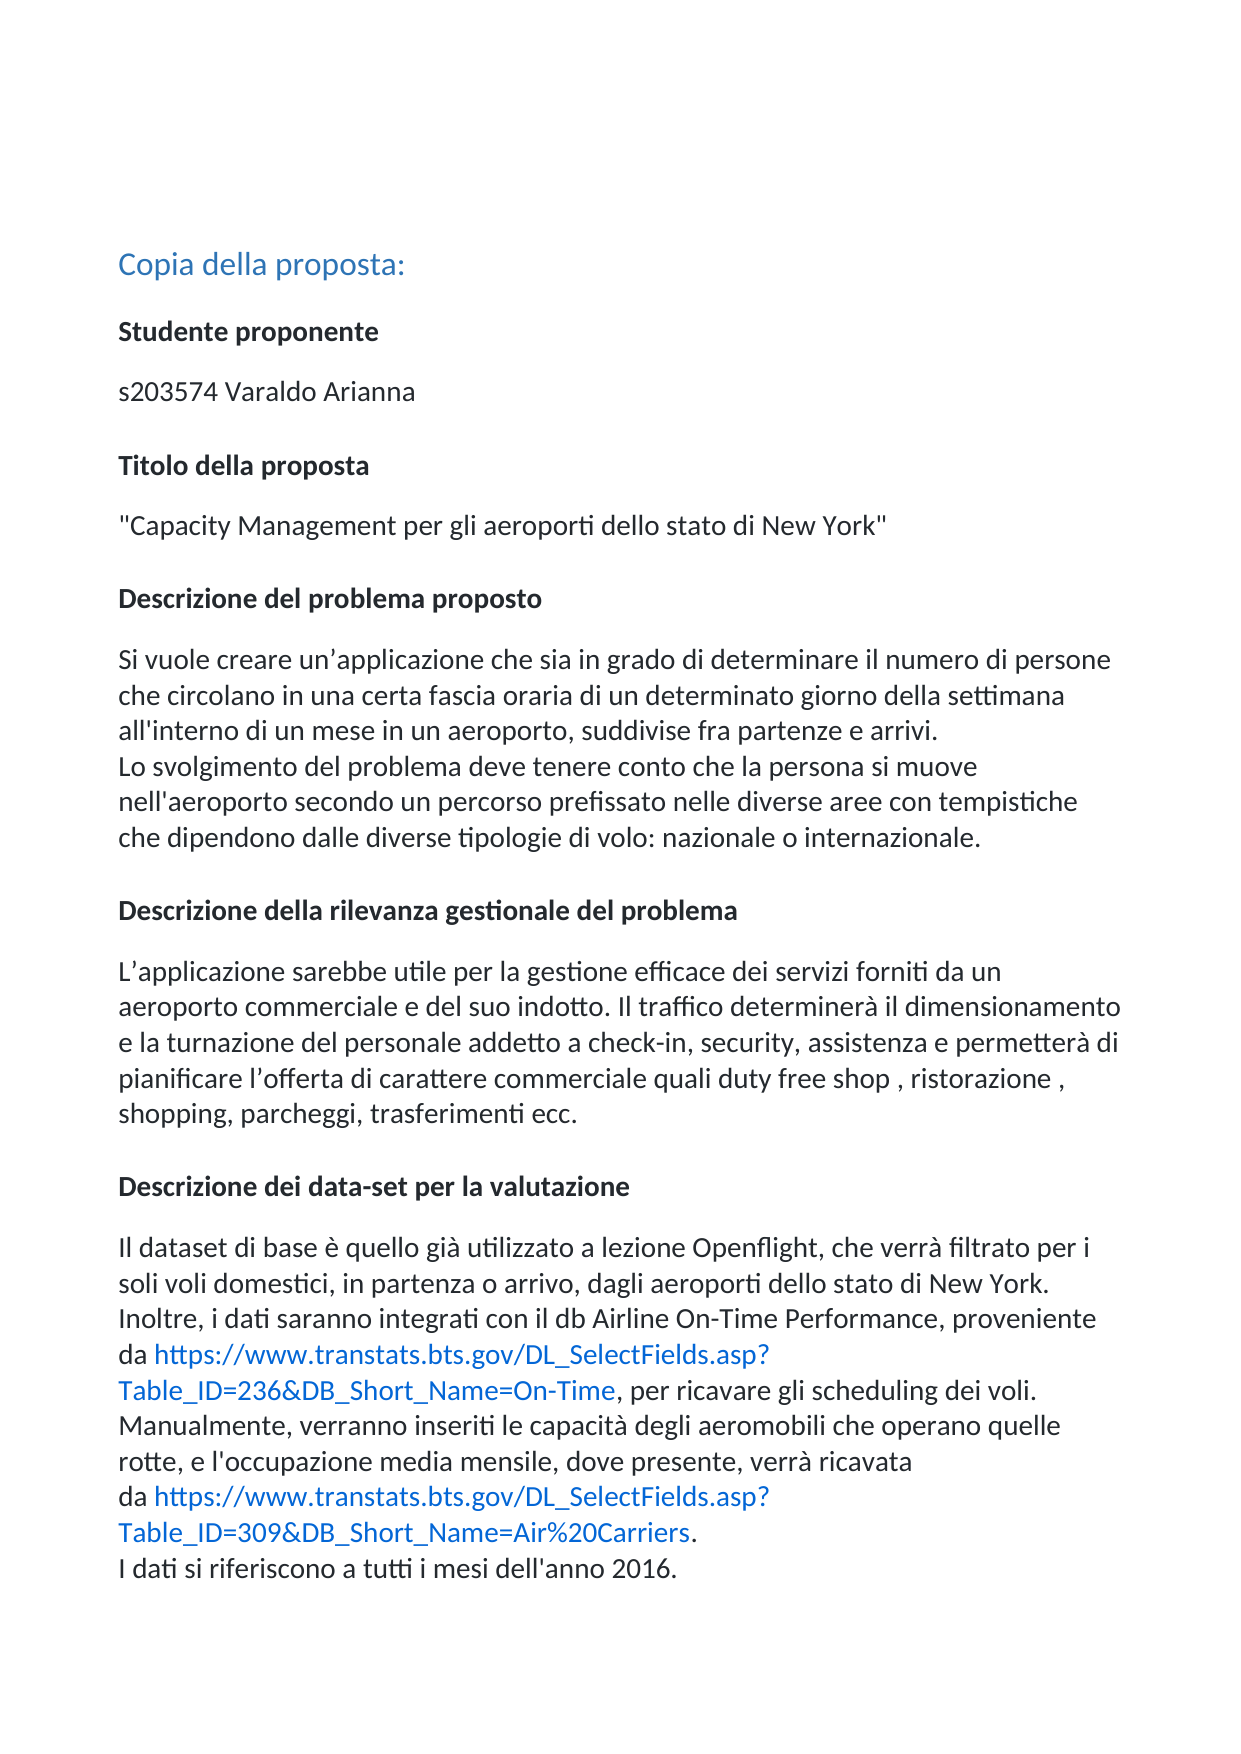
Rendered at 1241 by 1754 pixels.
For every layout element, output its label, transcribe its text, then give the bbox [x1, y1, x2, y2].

text Si vuole creare un’applicazione che sia in grado di determinare il numero di persone che circolano in una certa fascia oraria di un determinato giorno della settimana all'interno di un mese in un aeroporto, suddivise fra partenze e arrivi. Lo svolgimento del problema deve tenere conto che la persona si muove nell'aeroporto secondo un percorso prefissato nelle diverse aree con tempistiche che dipendono dalle diverse tipologie di volo: nazionale o internazionale. [118, 641, 1122, 855]
text Il dataset di base è quello già utilizzato a lezione Openflight, che verrà filtrato per i soli voli domestici, in partenza o arrivo, dagli aeroporti dello stato di New York. Inoltre, i dati saranno integrati con il db Airline On-Time Performance, proveniente da https://www.transtats.bts.gov/DL_SelectFields.asp?Table_ID=236&DB_Short_Name=On-Time, per ricavare gli scheduling dei voli. Manualmente, verranno inseriti le capacità degli aeromobili che operano quelle rotte, e l'occupazione media mensile, dove presente, verrà ricavata da https://www.transtats.bts.gov/DL_SelectFields.asp?Table_ID=309&DB_Short_Name=Air%20Carriers. I dati si riferiscono a tutti i mesi dell'anno 2016. [118, 1229, 1122, 1585]
text "Capacity Management per gli aeroporti dello stato di New York" [118, 507, 1122, 543]
subtitle Copia della proposta: [118, 243, 1122, 284]
text Descrizione dei data-set per la valutazione [118, 1168, 1122, 1204]
text Descrizione della rilevanza gestionale del problema [118, 892, 1122, 928]
text s203574 Varaldo Arianna [118, 373, 1122, 409]
text L’applicazione sarebbe utile per la gestione efficace dei servizi forniti da un aeroporto commerciale e del suo indotto. Il traffico determinerà il dimensionamento e la turnazione del personale addetto a check-in, security, assistenza e permetterà di pianificare l’offerta di carattere commerciale quali duty free shop , ristorazione , shopping, parcheggi, trasferimenti ecc. [118, 953, 1122, 1131]
text Descrizione del problema proposto [118, 580, 1122, 616]
text Titolo della proposta [118, 447, 1122, 482]
text Studente proponente [118, 313, 1122, 348]
